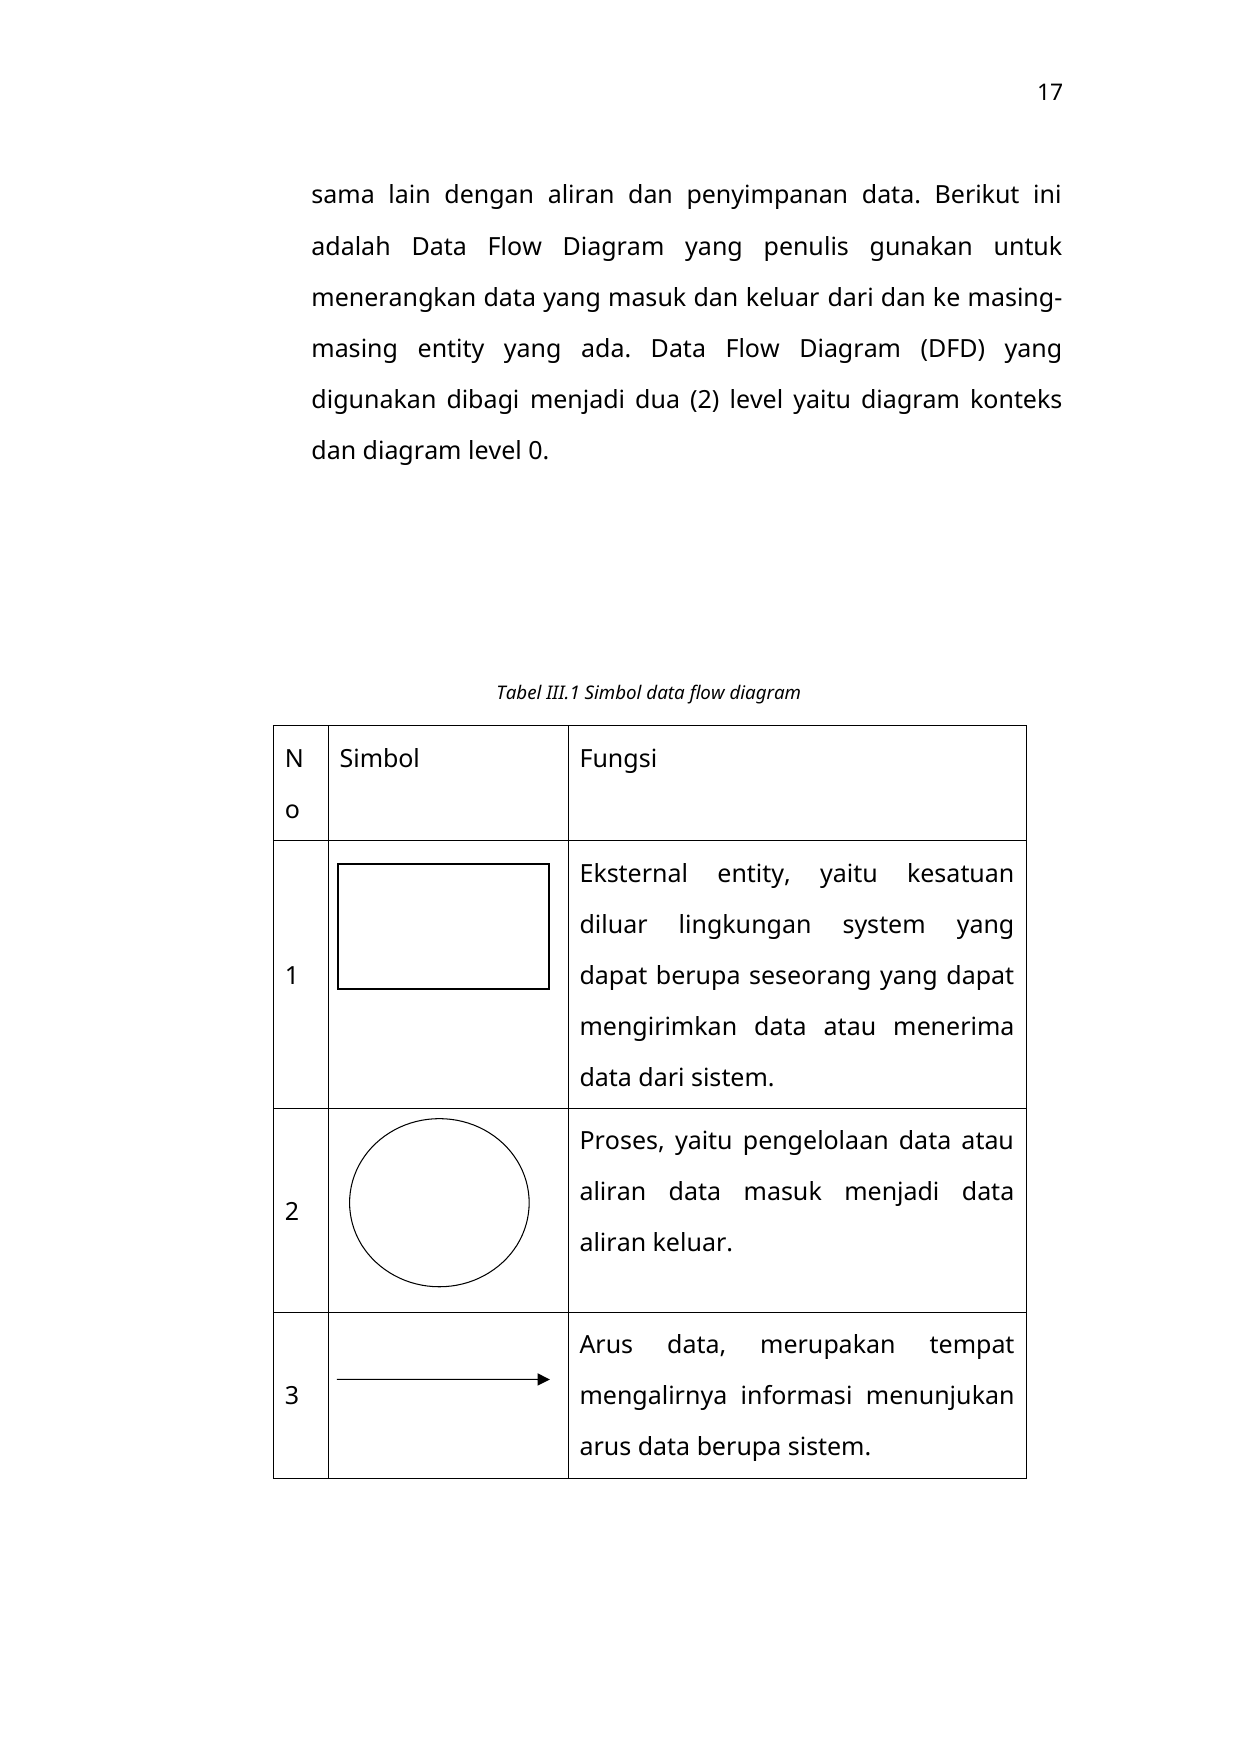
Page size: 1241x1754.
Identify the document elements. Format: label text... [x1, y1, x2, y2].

table_cell 1 [274, 841, 328, 1108]
table_cell Arus data, merupakan tempat mengalirnya informasi menunjukan arus data berupa sistem. [569, 1313, 1026, 1477]
table_cell [329, 1313, 568, 1477]
table_cell Eksternal entity, yaitu kesatuan diluar lingkungan system yang dapat berupa seseorang yang dapat mengirimkan data atau menerima data dari sistem. [569, 841, 1026, 1108]
table_cell 2 [274, 1109, 328, 1312]
table_cell 3 [274, 1313, 328, 1477]
table_header No [274, 726, 328, 840]
table_cell Proses, yaitu pengelolaan data atau aliran data masuk menjadi data aliran keluar. [569, 1109, 1026, 1312]
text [311, 177, 1063, 466]
table_cell [329, 841, 568, 1108]
text Tabel III.1 Simbol data flow diagram [236, 679, 1063, 704]
table_header Fungsi [569, 726, 1026, 840]
table_cell [329, 1109, 568, 1312]
table_header Simbol [329, 726, 568, 840]
